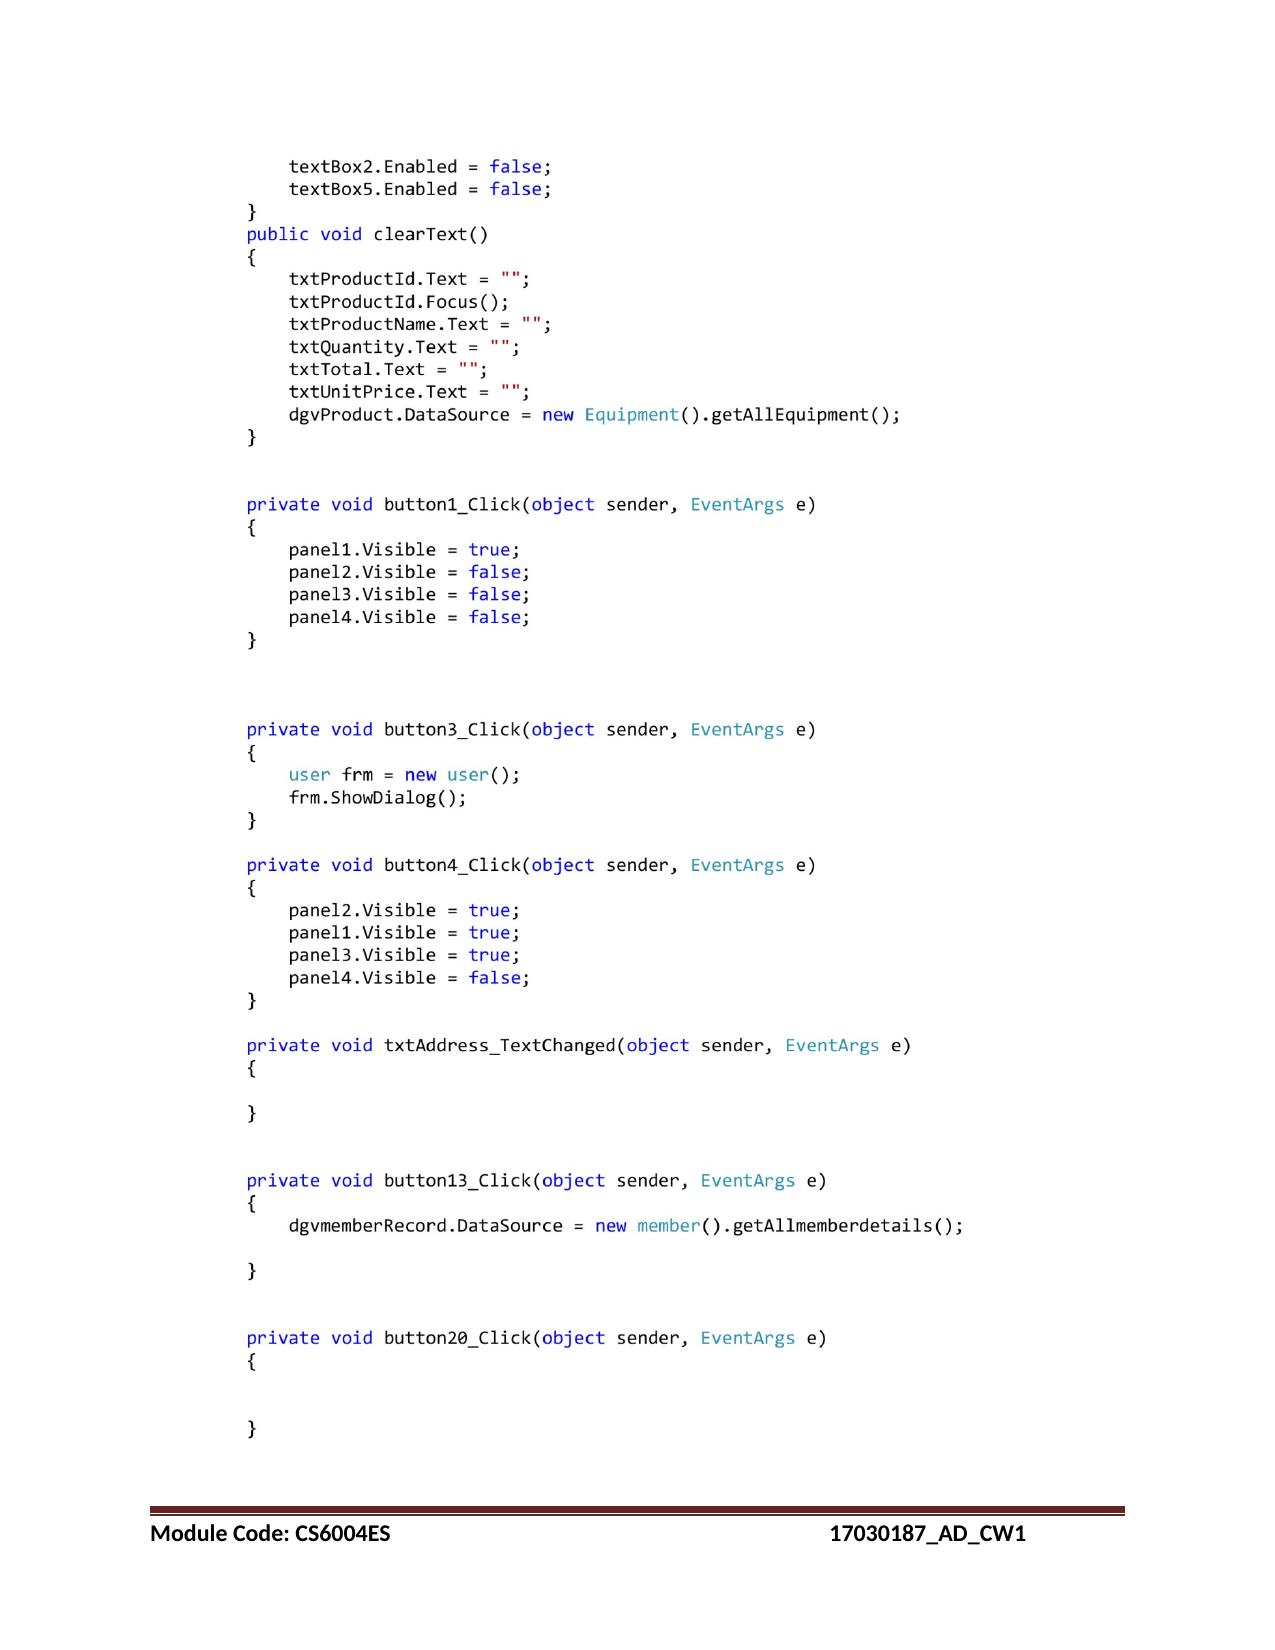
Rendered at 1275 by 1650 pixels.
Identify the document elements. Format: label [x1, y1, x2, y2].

picture [150, 150, 981, 1466]
